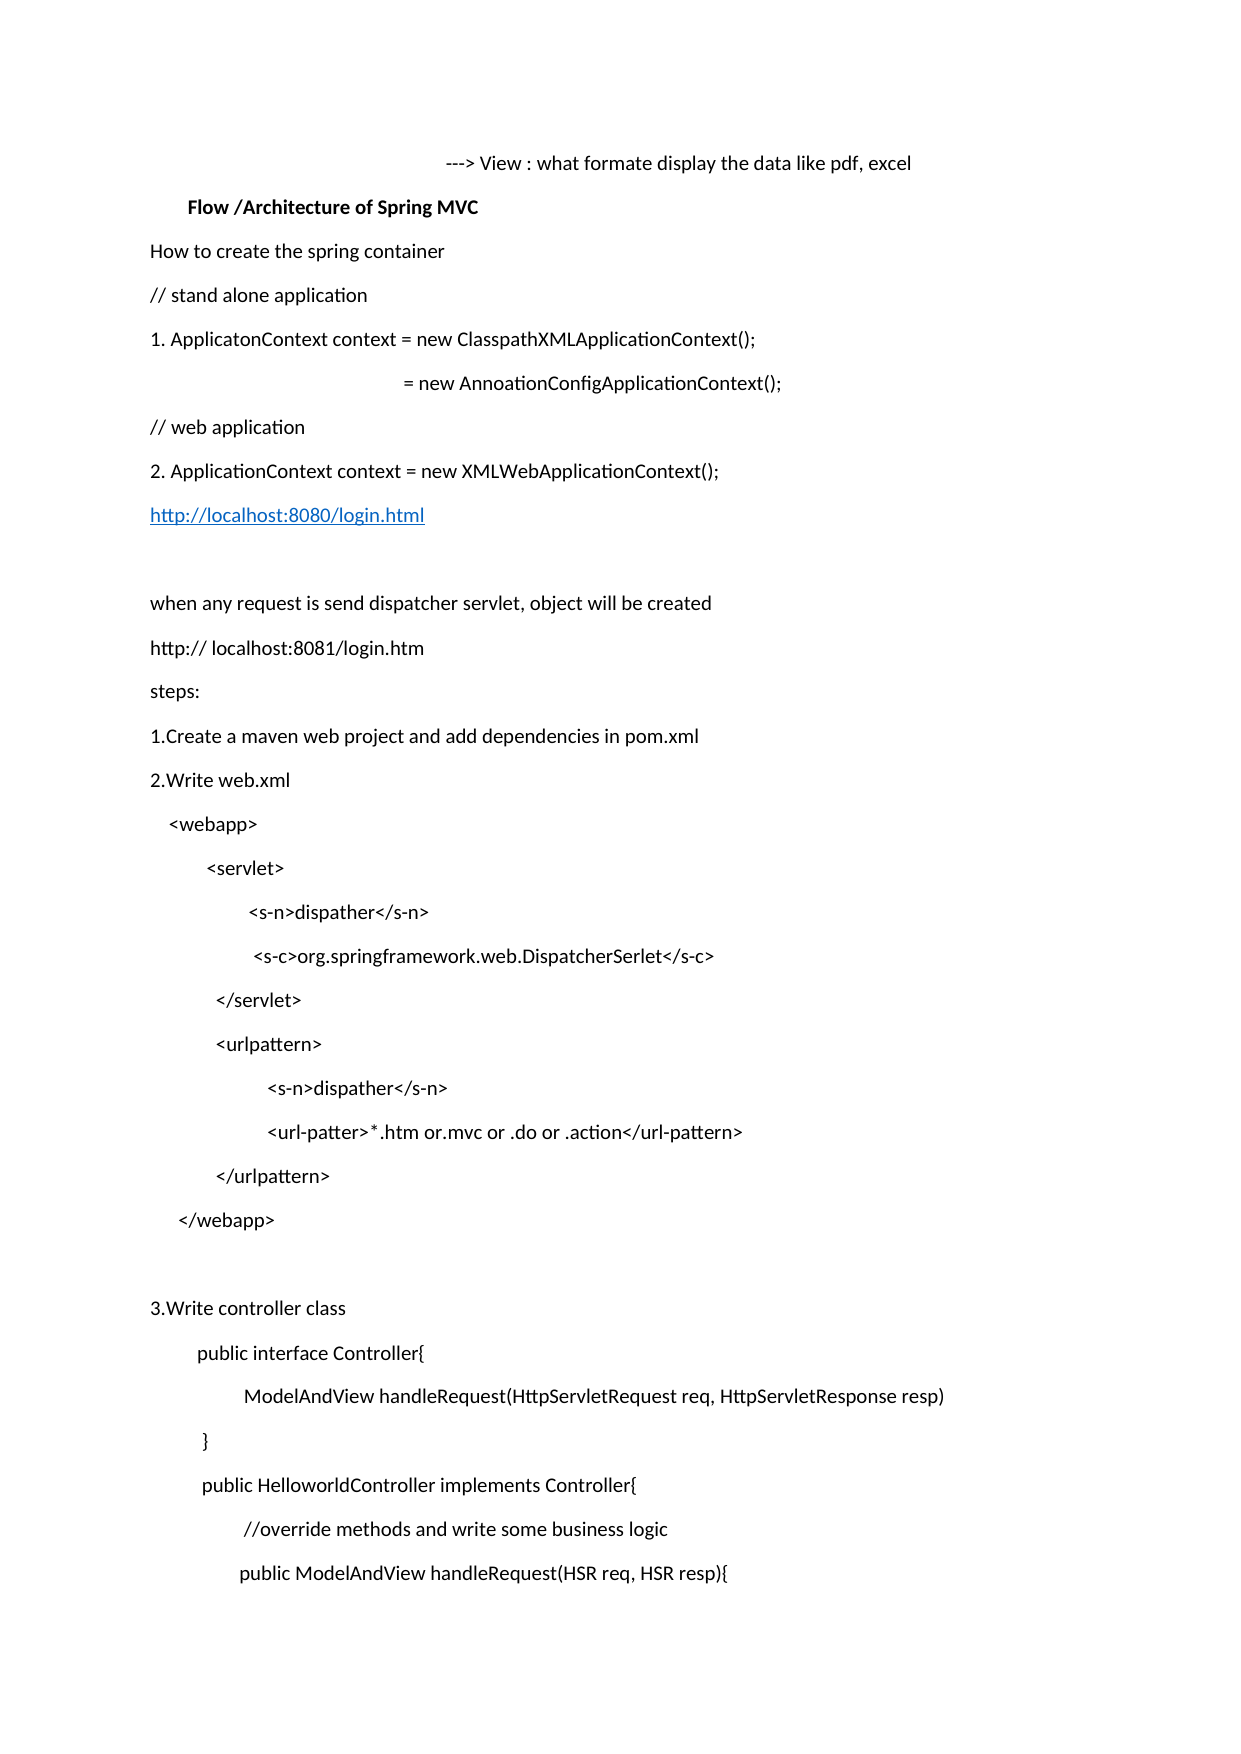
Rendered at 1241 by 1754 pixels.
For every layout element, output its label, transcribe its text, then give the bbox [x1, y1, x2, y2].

text = new AnnoationConfigApplicationContext(); [150, 370, 1090, 396]
text 3.Write controller class [150, 1296, 1090, 1321]
text <webapp> [150, 811, 1090, 836]
text </webapp> [150, 1207, 1090, 1233]
text http://localhost:8080/login.html [150, 502, 1090, 528]
text public ModelAndView handleRequest(HSR req, HSR resp){ [150, 1560, 1090, 1585]
text 1.Create a maven web project and add dependencies in pom.xml [150, 723, 1090, 748]
text 2.Write web.xml [150, 767, 1090, 792]
text // web application [150, 414, 1090, 440]
text 2. ApplicationContext context = new XMLWebApplicationContext(); [150, 458, 1090, 484]
text How to create the spring container [150, 238, 1090, 263]
text // stand alone application [150, 282, 1090, 308]
text <s-n>dispather</s-n> [150, 899, 1090, 924]
text <url-patter>*.htm or.mvc or .do or .action</url-pattern> [150, 1119, 1090, 1145]
text <urlpattern> [150, 1031, 1090, 1057]
text when any request is send dispatcher servlet, object will be created [150, 591, 1090, 616]
text } [150, 1428, 1090, 1453]
text Flow /Architecture of Spring MVC [150, 194, 1090, 219]
text <servlet> [150, 855, 1090, 880]
text //override methods and write some business logic [150, 1516, 1090, 1541]
text http:// localhost:8081/login.htm [150, 635, 1090, 660]
text ModelAndView handleRequest(HttpServletRequest req, HttpServletResponse resp) [150, 1384, 1090, 1409]
text public HelloworldController implements Controller{ [150, 1472, 1090, 1497]
text <s-n>dispather</s-n> [150, 1075, 1090, 1101]
text </urlpattern> [150, 1163, 1090, 1189]
text public interface Controller{ [150, 1340, 1090, 1365]
text steps: [150, 679, 1090, 704]
text <s-c>org.springframework.web.DispatcherSerlet</s-c> [150, 943, 1090, 968]
text ---> View : what formate display the data like pdf, excel [150, 150, 1090, 175]
text 1. ApplicatonContext context = new ClasspathXMLApplicationContext(); [150, 326, 1090, 352]
text </servlet> [150, 987, 1090, 1013]
